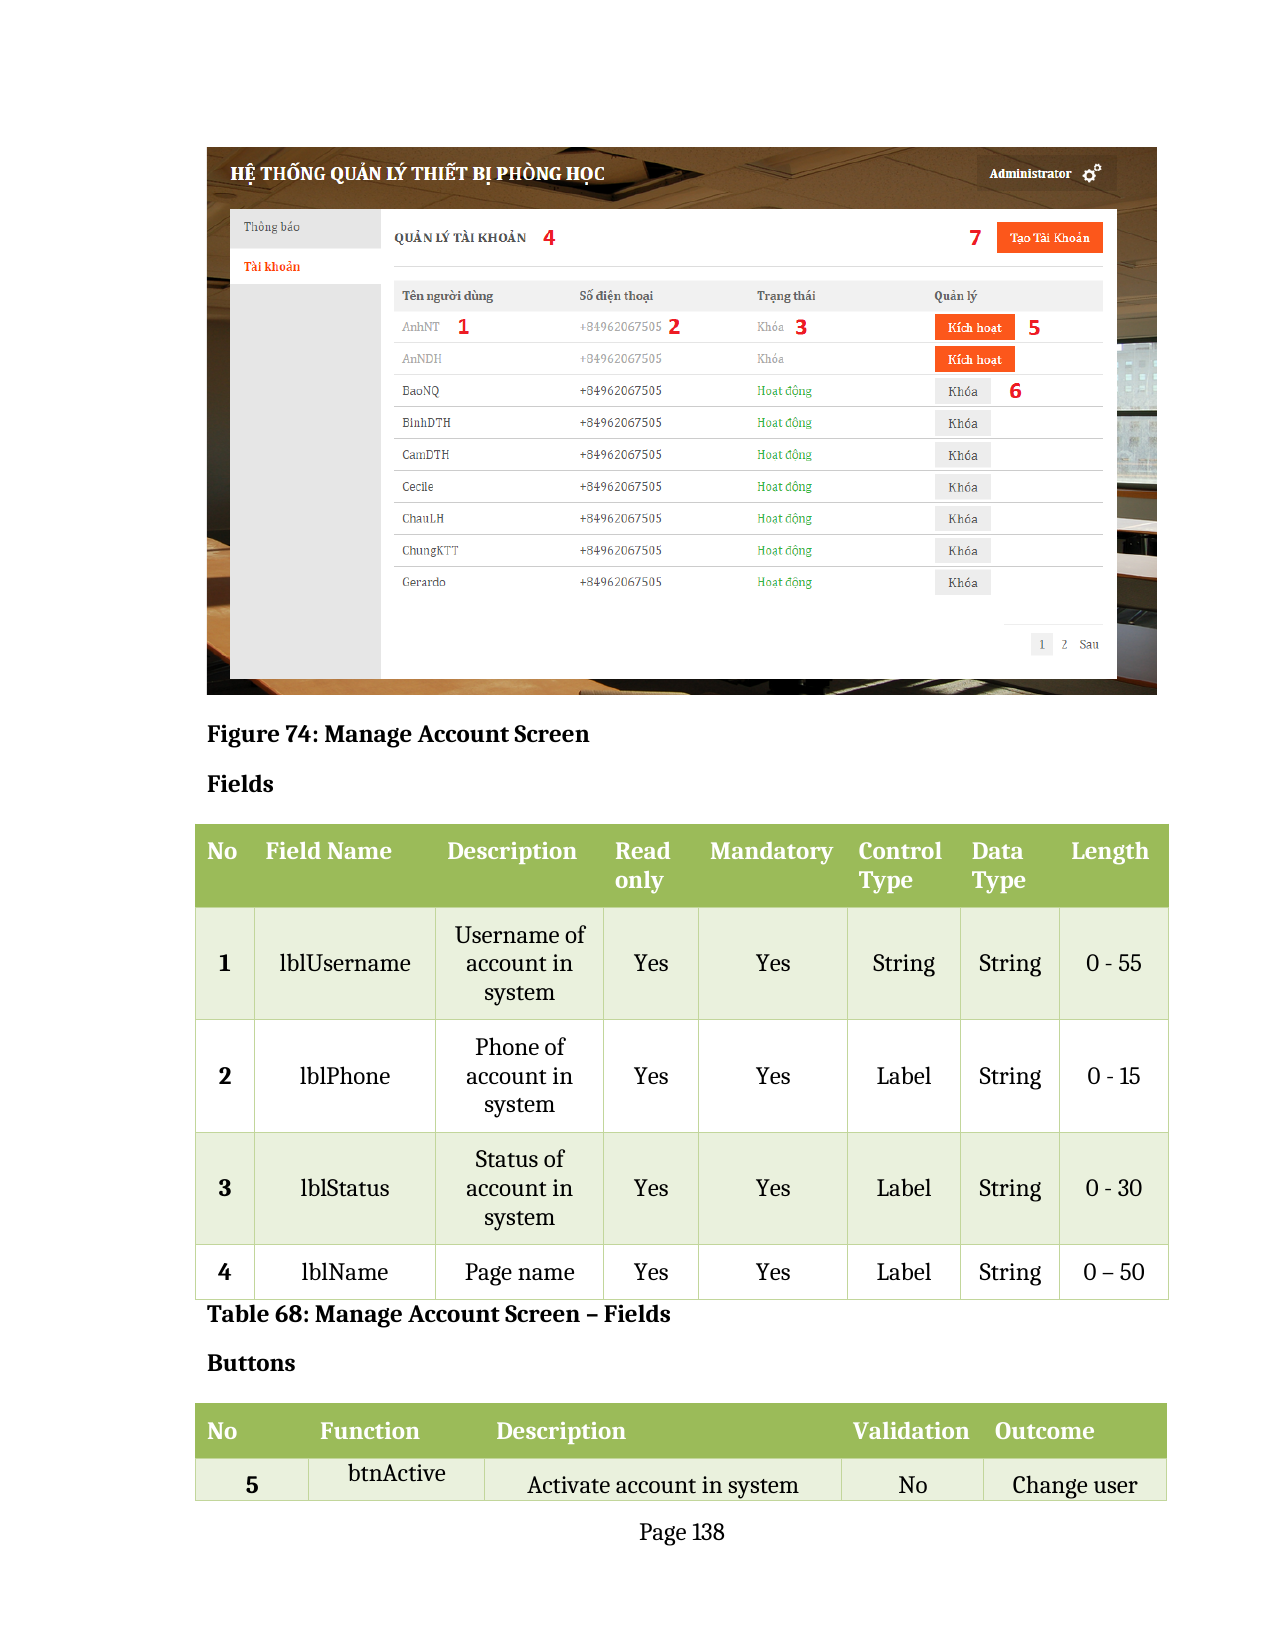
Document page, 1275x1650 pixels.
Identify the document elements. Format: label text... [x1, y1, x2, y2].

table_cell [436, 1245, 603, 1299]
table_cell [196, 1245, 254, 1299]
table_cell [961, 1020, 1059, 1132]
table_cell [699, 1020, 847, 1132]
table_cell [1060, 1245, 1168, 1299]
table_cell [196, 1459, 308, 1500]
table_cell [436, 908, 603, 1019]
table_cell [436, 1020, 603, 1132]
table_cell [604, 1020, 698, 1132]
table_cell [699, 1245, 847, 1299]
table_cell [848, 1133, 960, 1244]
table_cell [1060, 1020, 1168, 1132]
text Fields [207, 769, 1157, 798]
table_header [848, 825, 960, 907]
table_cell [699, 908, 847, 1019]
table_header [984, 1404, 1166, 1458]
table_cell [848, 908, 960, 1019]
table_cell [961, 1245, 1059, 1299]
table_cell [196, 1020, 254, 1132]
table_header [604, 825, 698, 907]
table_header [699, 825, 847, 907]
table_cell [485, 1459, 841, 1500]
picture [206, 147, 1157, 695]
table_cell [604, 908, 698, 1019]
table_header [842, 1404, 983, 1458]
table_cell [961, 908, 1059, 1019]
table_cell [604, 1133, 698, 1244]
text Buttons [207, 1349, 1157, 1378]
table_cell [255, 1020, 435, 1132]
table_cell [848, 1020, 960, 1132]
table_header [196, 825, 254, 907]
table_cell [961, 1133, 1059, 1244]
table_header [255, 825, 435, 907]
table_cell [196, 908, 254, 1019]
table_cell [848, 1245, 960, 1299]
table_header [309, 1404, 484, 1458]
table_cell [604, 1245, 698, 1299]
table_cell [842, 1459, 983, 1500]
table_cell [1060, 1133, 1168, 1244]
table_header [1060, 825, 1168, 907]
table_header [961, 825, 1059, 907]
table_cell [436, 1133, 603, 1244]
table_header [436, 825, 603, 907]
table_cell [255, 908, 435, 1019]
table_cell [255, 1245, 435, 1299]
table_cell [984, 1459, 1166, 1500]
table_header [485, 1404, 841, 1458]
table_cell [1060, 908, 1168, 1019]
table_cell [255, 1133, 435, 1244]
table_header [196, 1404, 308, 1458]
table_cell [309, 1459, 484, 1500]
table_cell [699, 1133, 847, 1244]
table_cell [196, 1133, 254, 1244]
